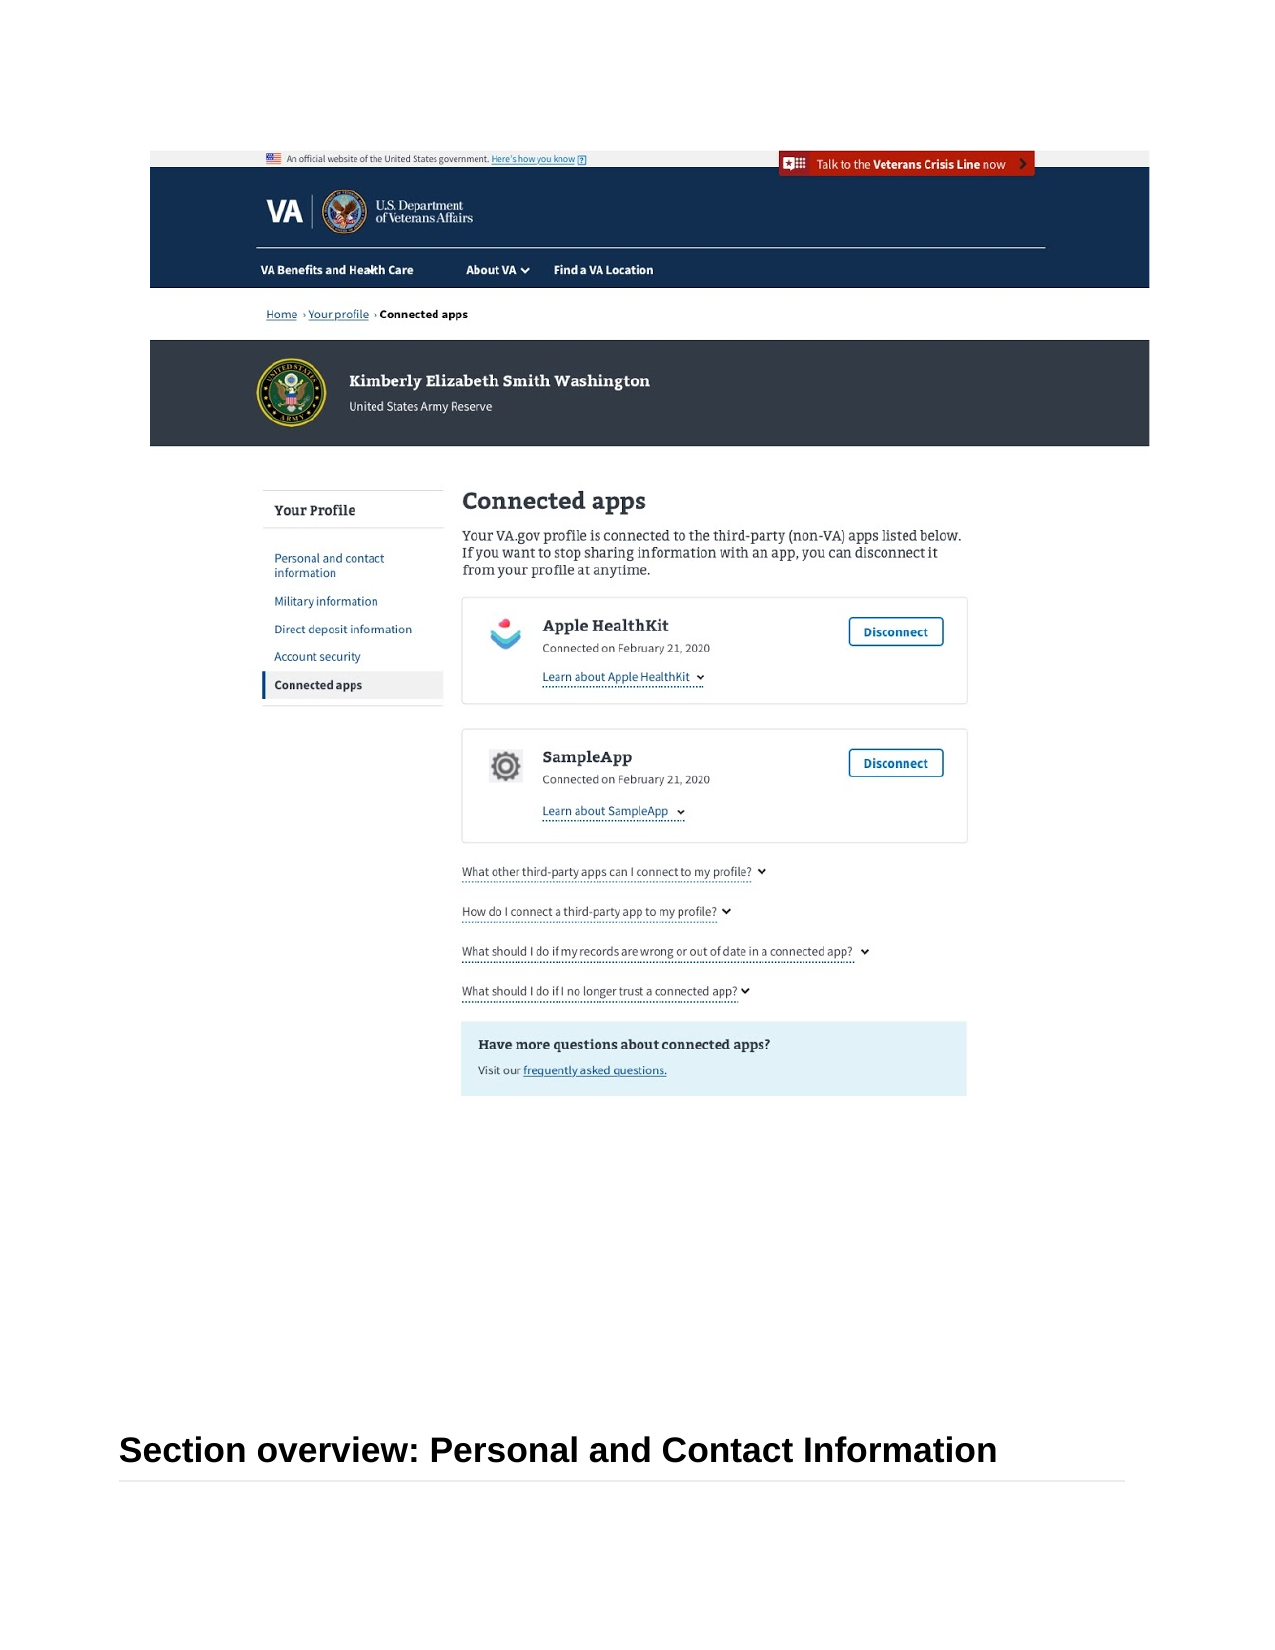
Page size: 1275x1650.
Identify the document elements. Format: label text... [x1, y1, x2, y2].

subtitle Section overview: Personal and Contact Information [119, 1429, 1125, 1480]
picture [150, 150, 1150, 1157]
